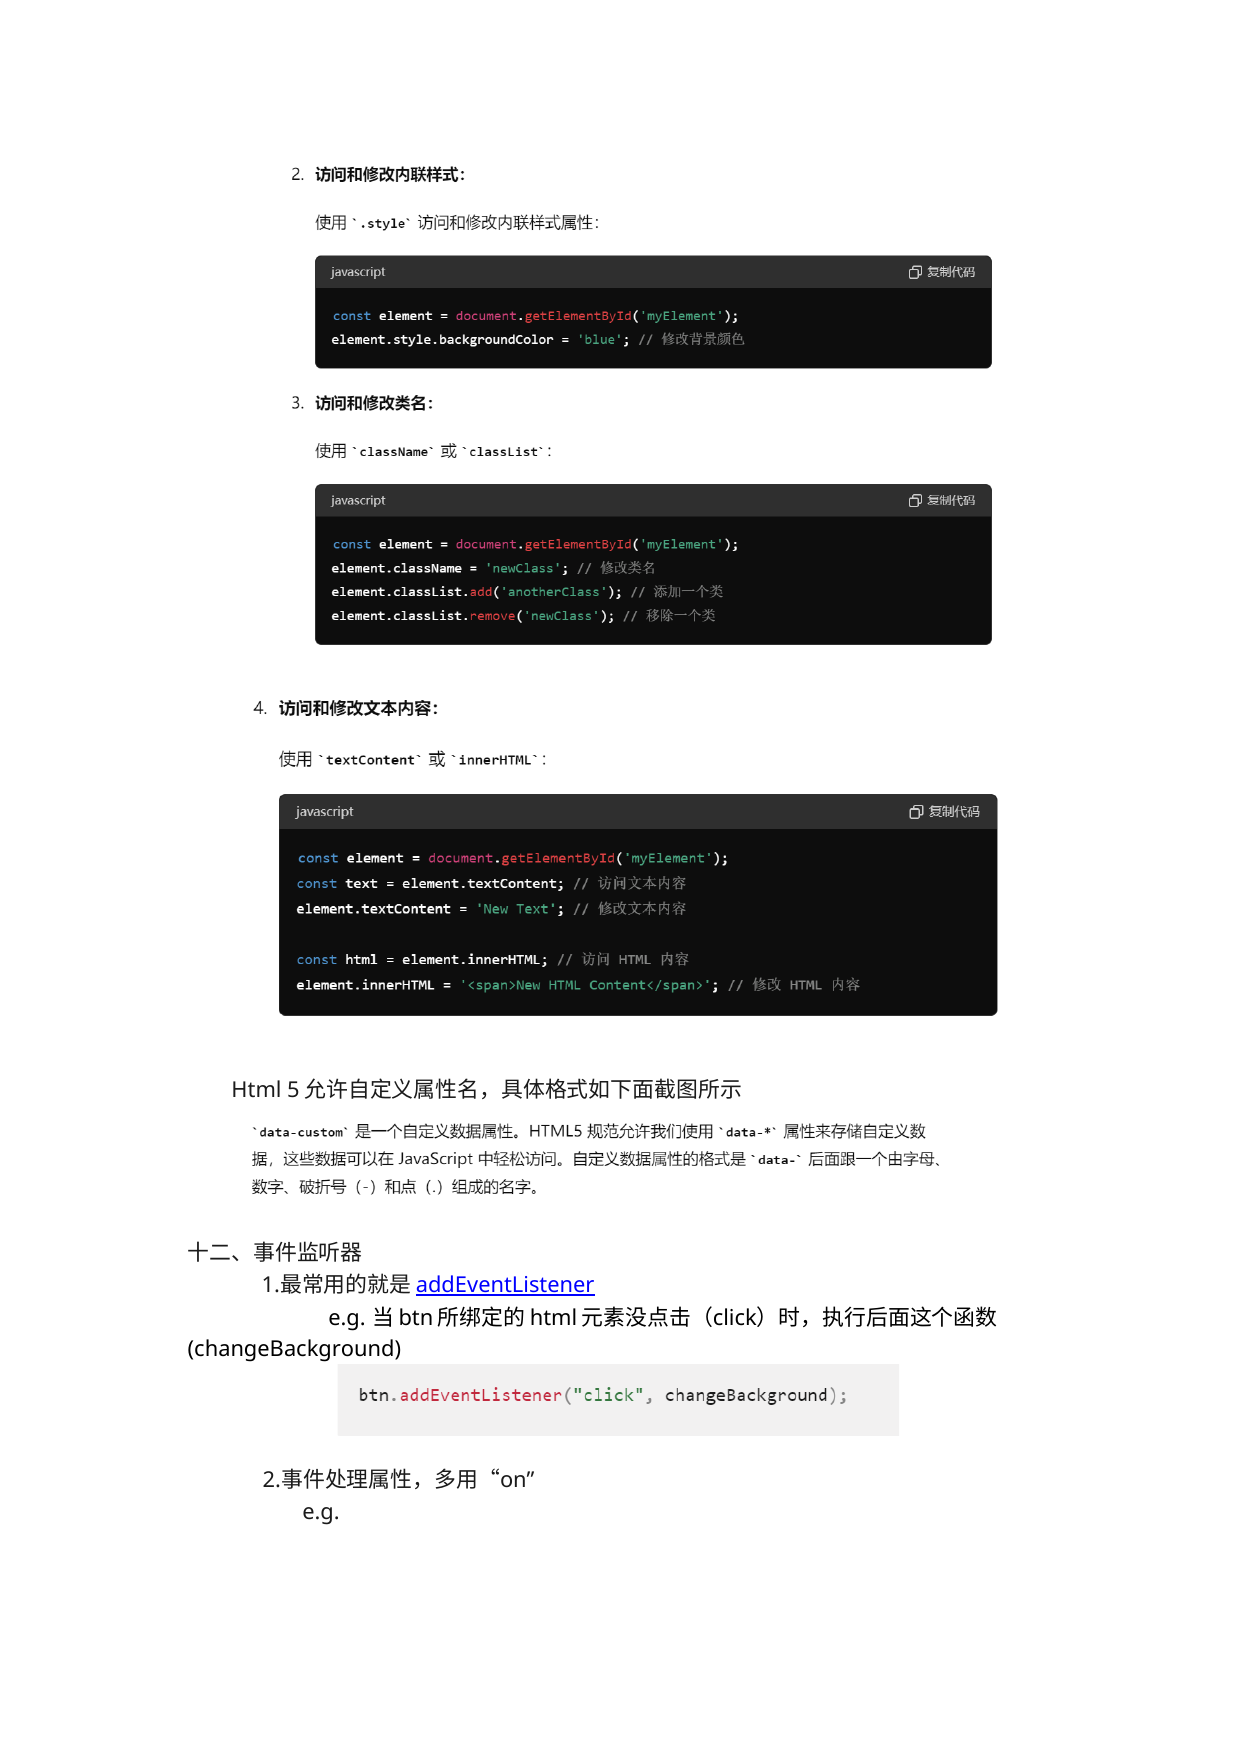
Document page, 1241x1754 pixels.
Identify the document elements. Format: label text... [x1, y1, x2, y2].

text 十二、事件监听器 1.最常用的就是addEventListener [187, 1234, 1053, 1299]
text e.g. [187, 1494, 1053, 1527]
picture [261, 162, 1030, 671]
picture [337, 1364, 900, 1443]
text 2.事件处理属性，多用“on” [187, 1462, 1053, 1494]
text Html 5允许自定义属性名，具体格式如下面截图所示 [187, 1072, 1053, 1104]
text e.g. 当btn所绑定的html元素没点击（click）时，执行后面这个函数(changeBackground) [187, 1299, 1053, 1364]
picture [237, 682, 1012, 1040]
picture [237, 1104, 960, 1224]
